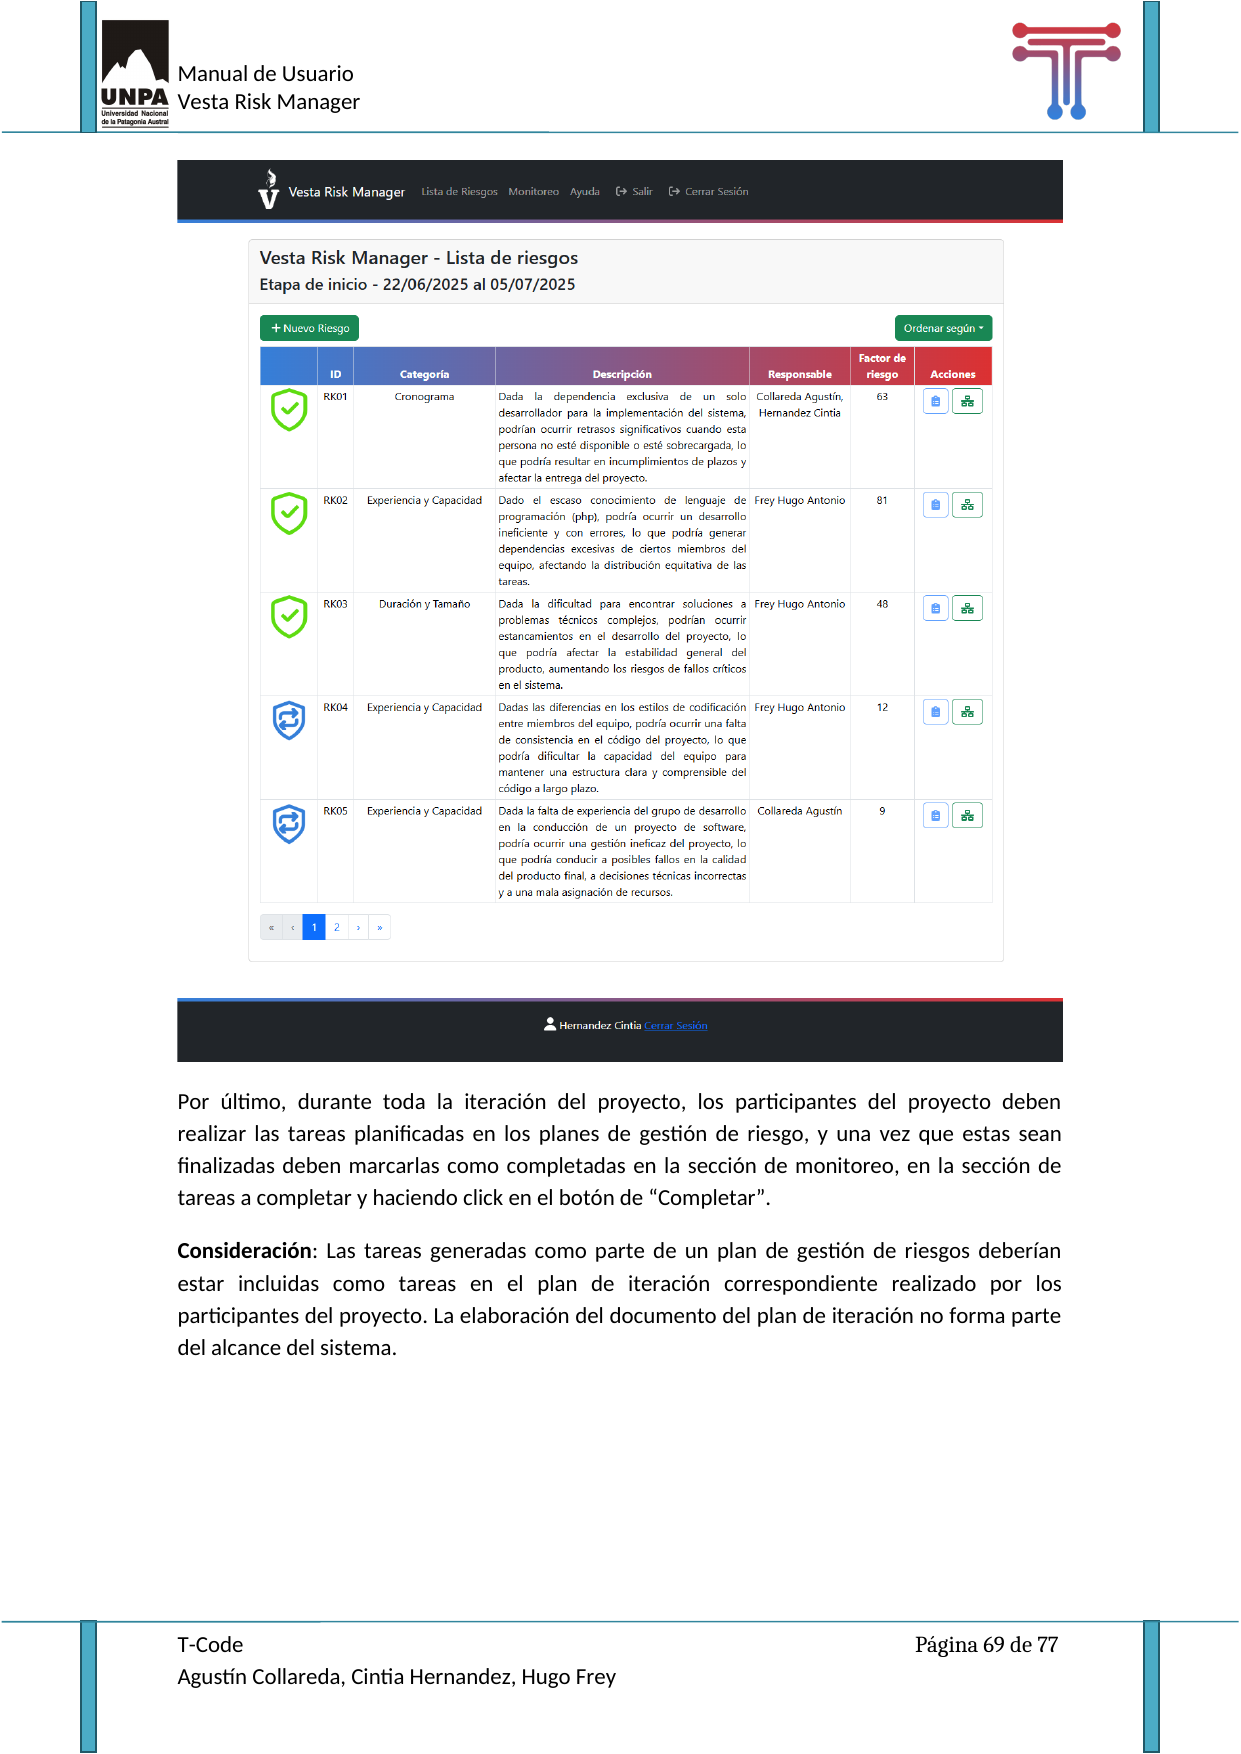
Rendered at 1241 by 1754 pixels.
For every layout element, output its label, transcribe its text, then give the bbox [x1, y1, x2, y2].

text Consideración: Las tareas generadas como parte de un plan de gestión de riesgos deberían estar incluidas como tareas en el plan de iteración correspondiente realizado por los participantes del proyecto. La elaboración del documento del plan de iteración no forma parte del alcance del sistema. [177, 1237, 1063, 1361]
text Por último, durante toda la iteración del proyecto, los participantes del proyecto deben realizar las tareas planificadas en los planes de gestión de riesgo, y una vez que estas sean finalizadas deben marcarlas como completadas en la sección de monitoreo, en la sección de tareas a completar y haciendo click en el botón de “Completar”. [177, 1087, 1063, 1212]
picture [177, 160, 1063, 1062]
picture [100, 18, 170, 129]
picture [1012, 19, 1122, 122]
